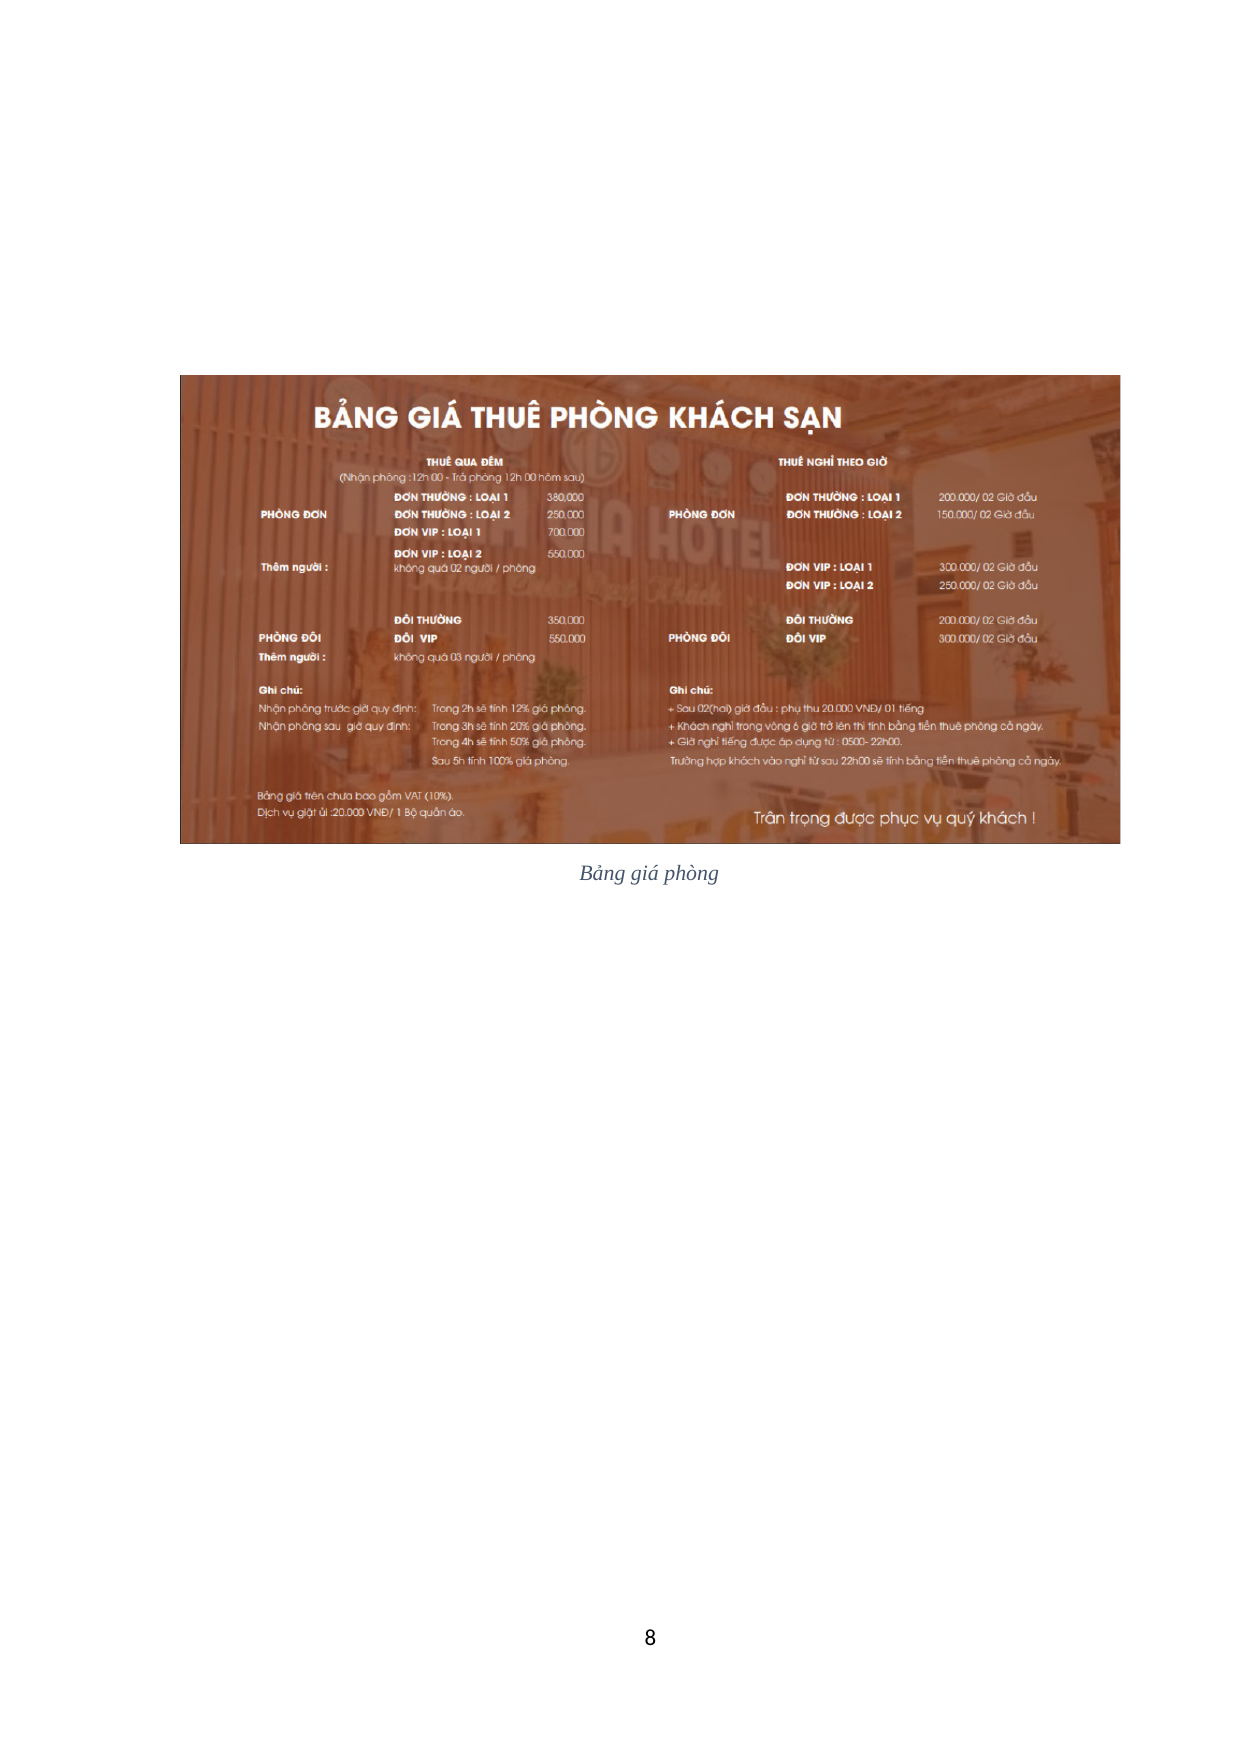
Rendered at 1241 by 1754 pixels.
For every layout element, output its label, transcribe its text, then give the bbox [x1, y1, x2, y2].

picture [180, 375, 1121, 844]
text Bảng giá phòng [180, 860, 1120, 886]
